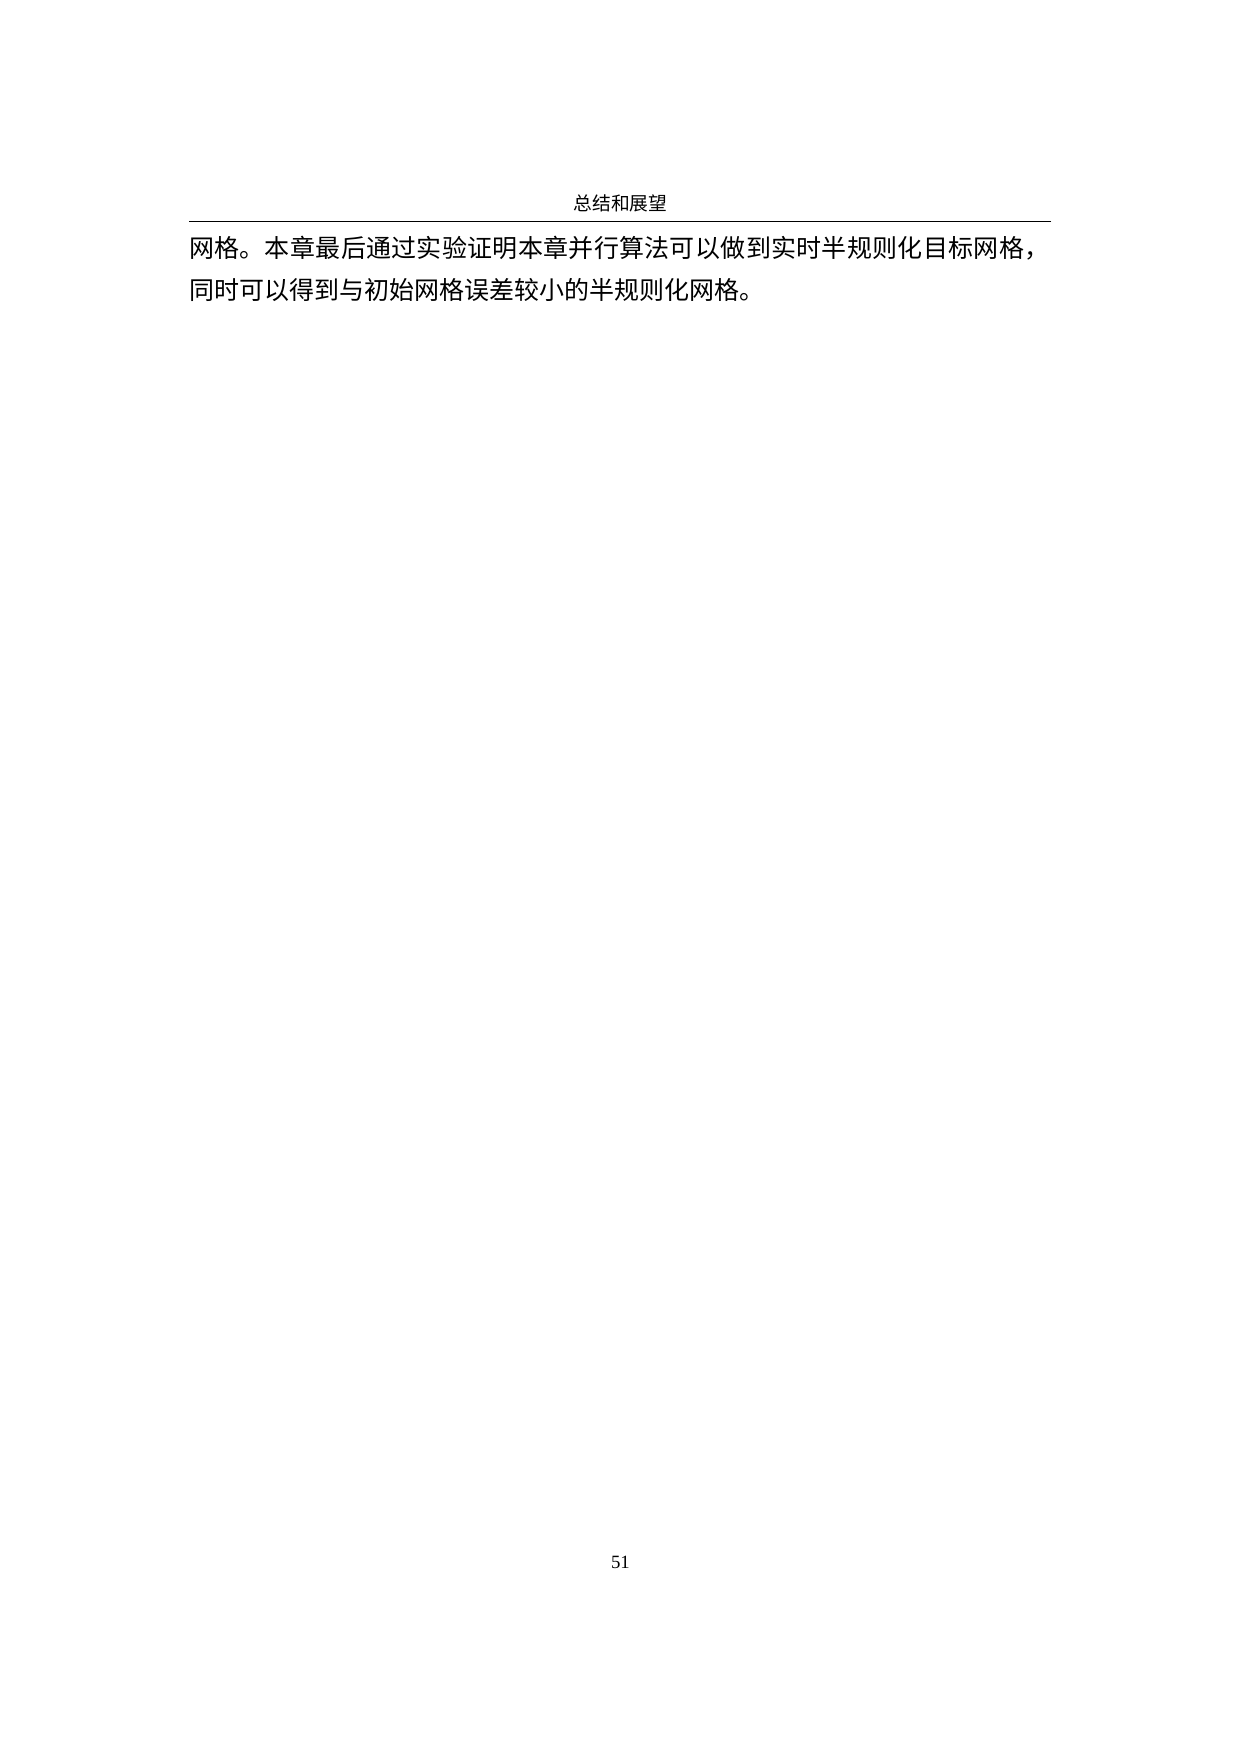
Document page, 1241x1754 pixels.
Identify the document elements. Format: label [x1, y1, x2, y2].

text [189, 224, 1051, 308]
